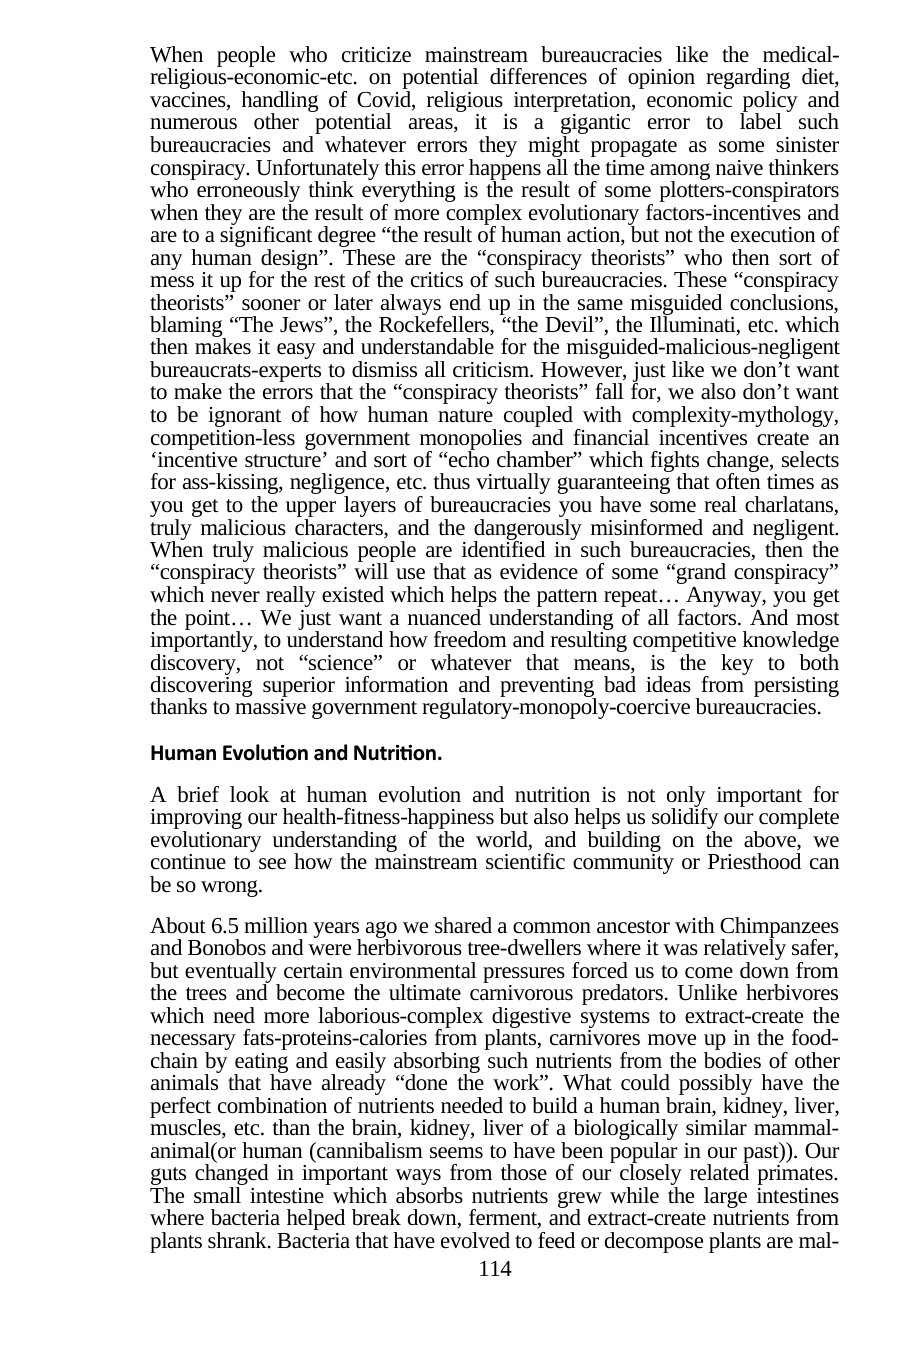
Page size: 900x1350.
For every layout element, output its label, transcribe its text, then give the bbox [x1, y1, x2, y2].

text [150, 916, 840, 1253]
subtitle Human Evolution and Nutrition. [150, 741, 840, 766]
text When people who criticize mainstream bureaucracies like the medical-religious-economic-etc. on potential differences of opinion regarding diet, vaccines, handling of Covid, religious interpretation, economic policy and numerous other potential areas, it is a gigantic error to label such bureaucracies and whatever errors they might propagate as some sinister conspiracy. Unfortunately this error happens all the time among naive thinkers who erroneously think everything is the result of some plotters-conspirators when they are the result of more complex evolutionary factors-incentives and are to a significant degree “the result of human action, but not the execution of any human design”. These are the “conspiracy theorists” who then sort of mess it up for the rest of the critics of such bureaucracies. These “conspiracy theorists” sooner or later always end up in the same misguided conclusions, blaming “The Jews”, the Rockefellers, “the Devil”, the Illuminati, etc. which then makes it easy and understandable for the misguided-malicious-negligent bureaucrats-experts to dismiss all criticism. However, just like we don’t want to make the errors that the “conspiracy theorists” fall for, we also don’t want to be ignorant of how human nature coupled with complexity-mythology, competition-less government monopolies and financial incentives create an ‘incentive structure’ and sort of “echo chamber” which fights change, selects for ass-kissing, negligence, etc. thus virtually guaranteeing that often times as you get to the upper layers of bureaucracies you have some real charlatans, truly malicious characters, and the dangerously misinformed and negligent. When truly malicious people are identified in such bureaucracies, then the “conspiracy theorists” will use that as evidence of some “grand conspiracy” which never really existed which helps the pattern repeat… Anyway, you get the point… We just want a nuanced understanding of all factors. And most importantly, to understand how freedom and resulting competitive knowledge discovery, not “science” or whatever that means, is the key to both discovering superior information and preventing bad ideas from persisting thanks to massive government regulatory-monopoly-coercive bureaucracies. [150, 45, 840, 720]
text A brief look at human evolution and nutrition is not only important for improving our health-fitness-happiness but also helps us solidify our complete evolutionary understanding of the world, and building on the above, we continue to see how the mainstream scientific community or Priesthood can be so wrong. [150, 785, 840, 897]
